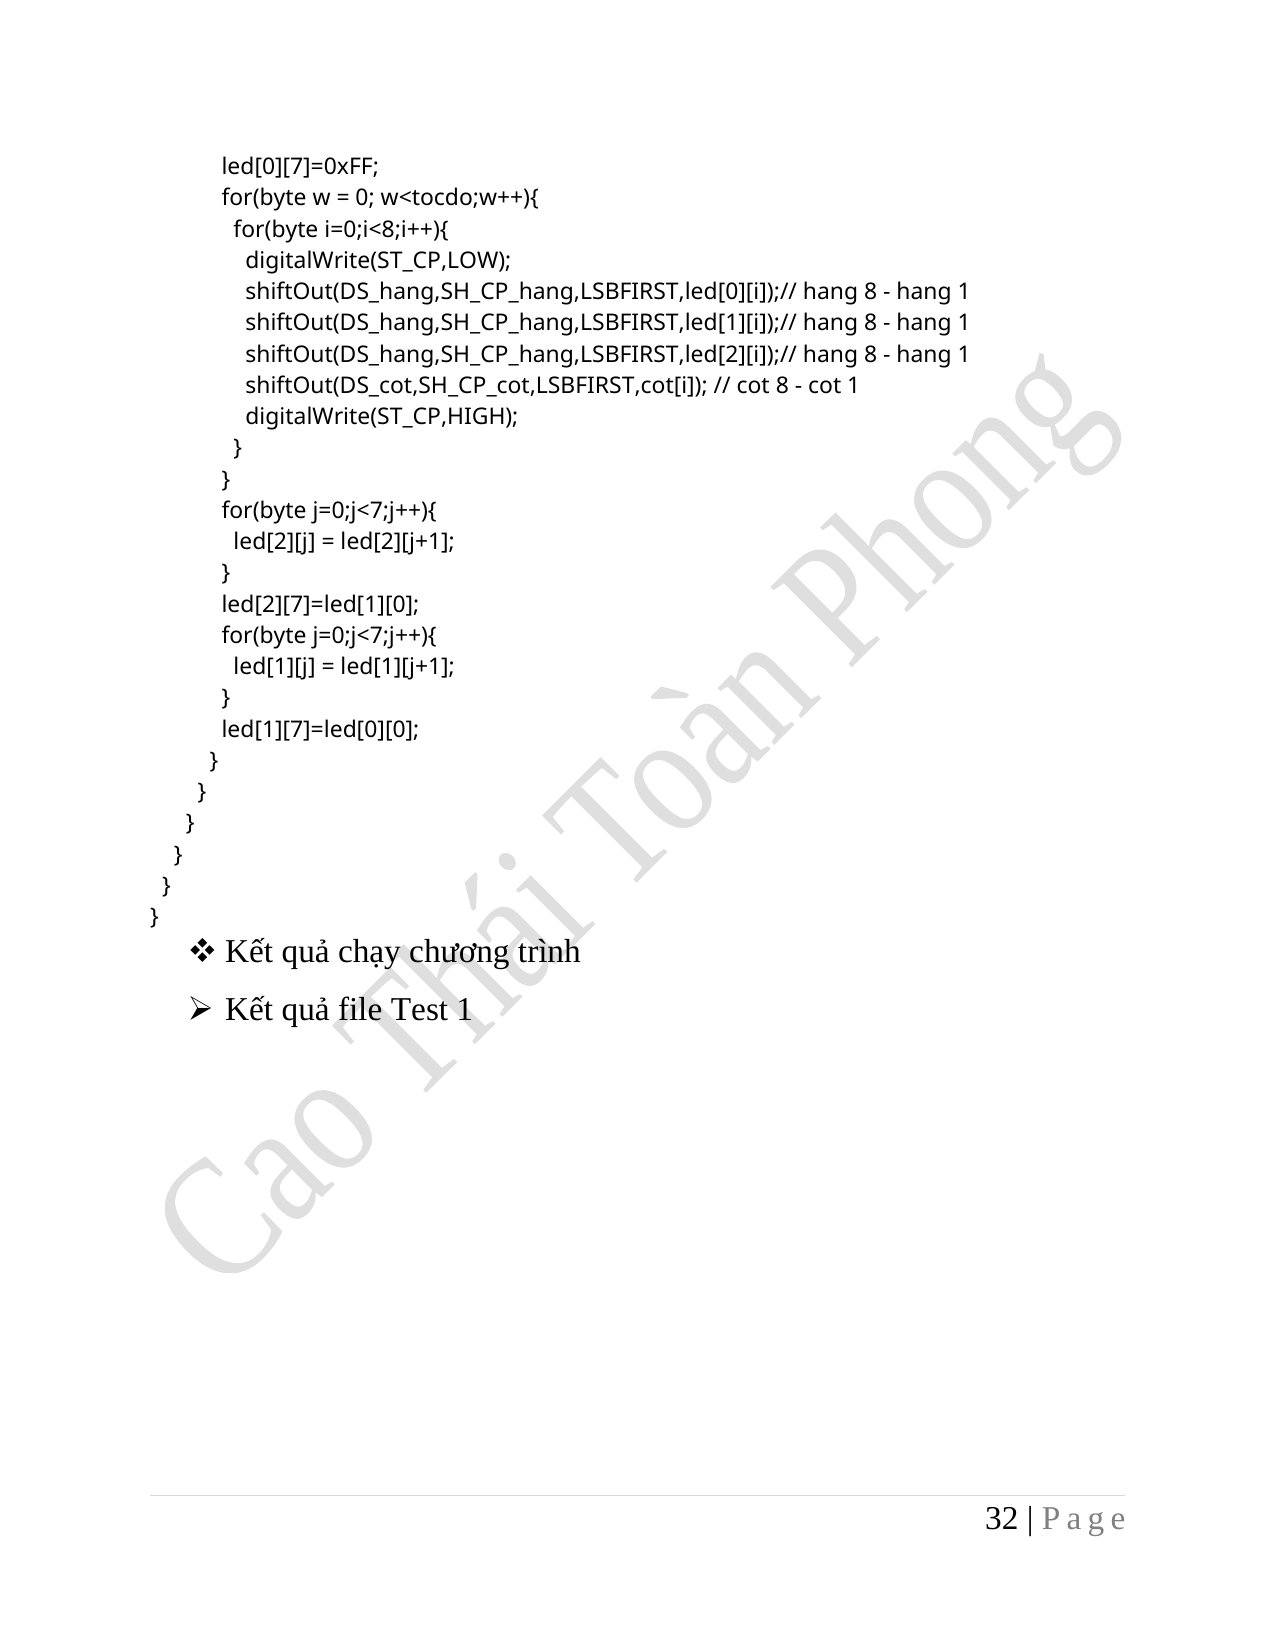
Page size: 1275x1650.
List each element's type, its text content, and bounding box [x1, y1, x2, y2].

subtitle Kết quả chạy chương trình [187, 931, 1125, 969]
text Kết quả file Test 1 [187, 989, 1125, 1028]
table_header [139, 150, 1136, 931]
